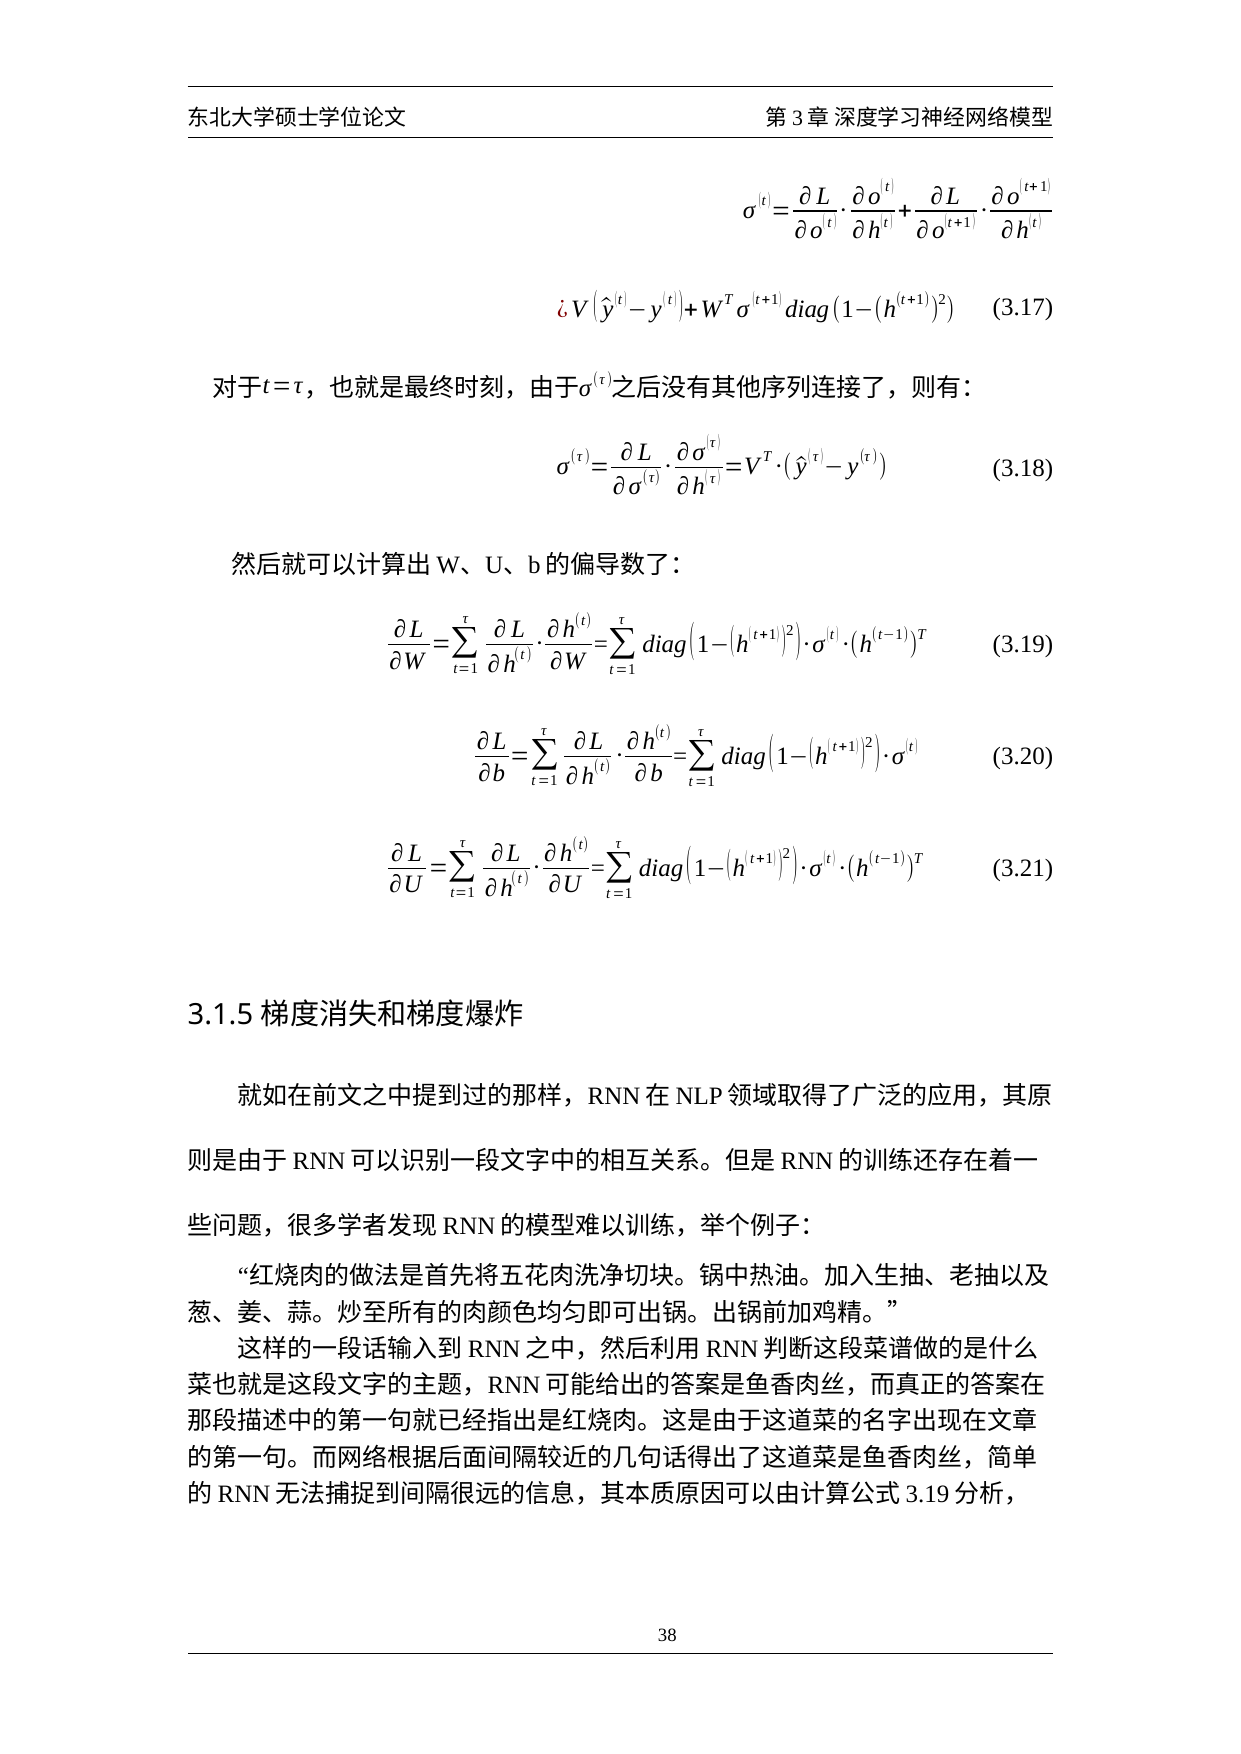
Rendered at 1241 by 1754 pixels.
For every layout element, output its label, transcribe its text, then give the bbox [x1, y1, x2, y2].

text “红烧肉的做法是首先将五花肉洗净切块。锅中热油。加入生抽、老抽以及葱、姜、蒜。炒至所有的肉颜色均匀即可出锅。出锅前加鸡精。” [187, 1256, 1053, 1328]
text 就如在前文之中提到过的那样，RNN在NLP领域取得了广泛的应用，其原则是由于RNN可以识别一段文字中的相互关系。但是RNN的训练还存在着一些问题，很多学者发现RNN的模型难以训练，举个例子： [187, 1061, 1053, 1256]
text = (3.21) [187, 819, 1053, 916]
text = (3.20) [187, 707, 1053, 804]
text (3.18) [187, 418, 1053, 516]
text 然后就可以计算出W、U、b的偏导数了： [187, 530, 1053, 595]
subtitle 3.1.5 梯度消失和梯度爆炸 [187, 979, 1053, 1044]
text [187, 1328, 1053, 1509]
text = (3.19) [187, 595, 1053, 693]
text (3.17) [187, 274, 1053, 339]
text 对于，也就是最终时刻，由于之后没有其他序列连接了，则有： [187, 353, 1053, 418]
